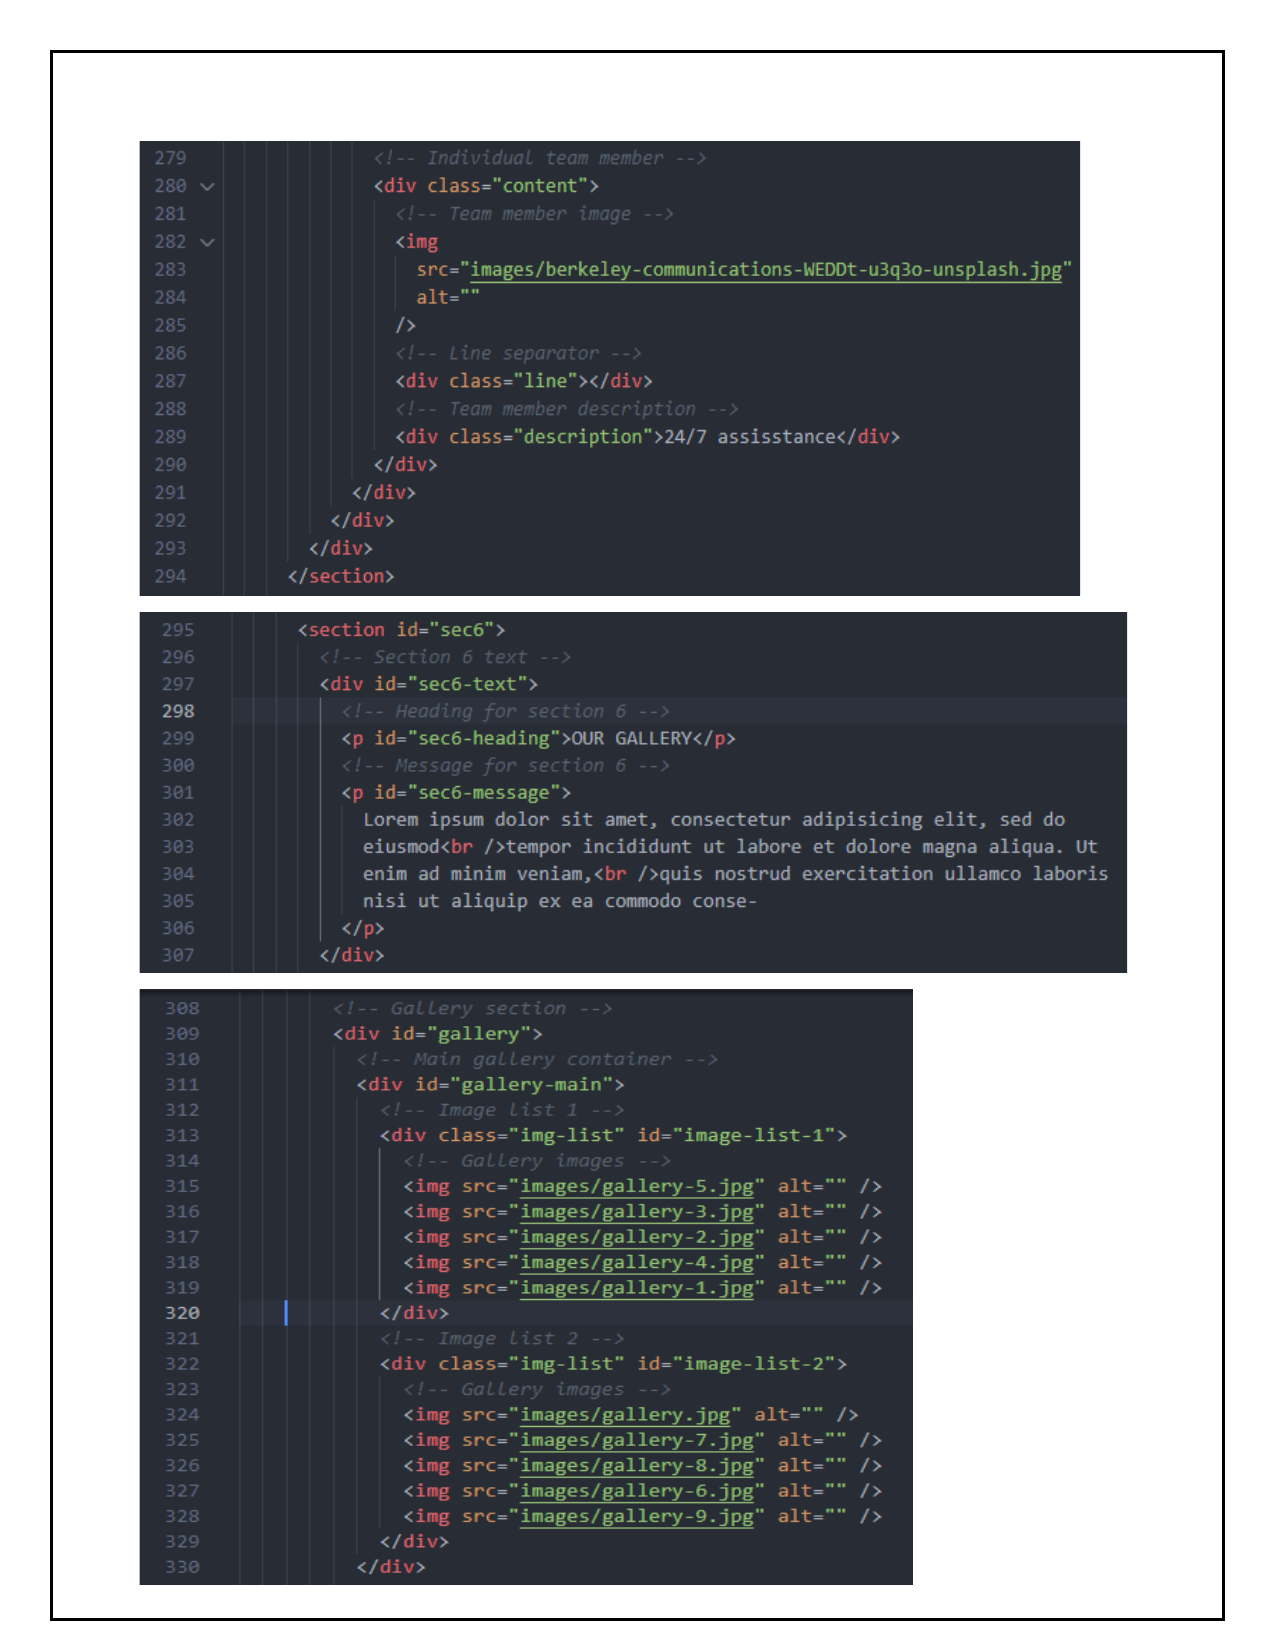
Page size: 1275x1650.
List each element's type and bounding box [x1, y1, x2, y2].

picture [139, 612, 1128, 973]
picture [139, 141, 1081, 596]
picture [139, 989, 913, 1585]
